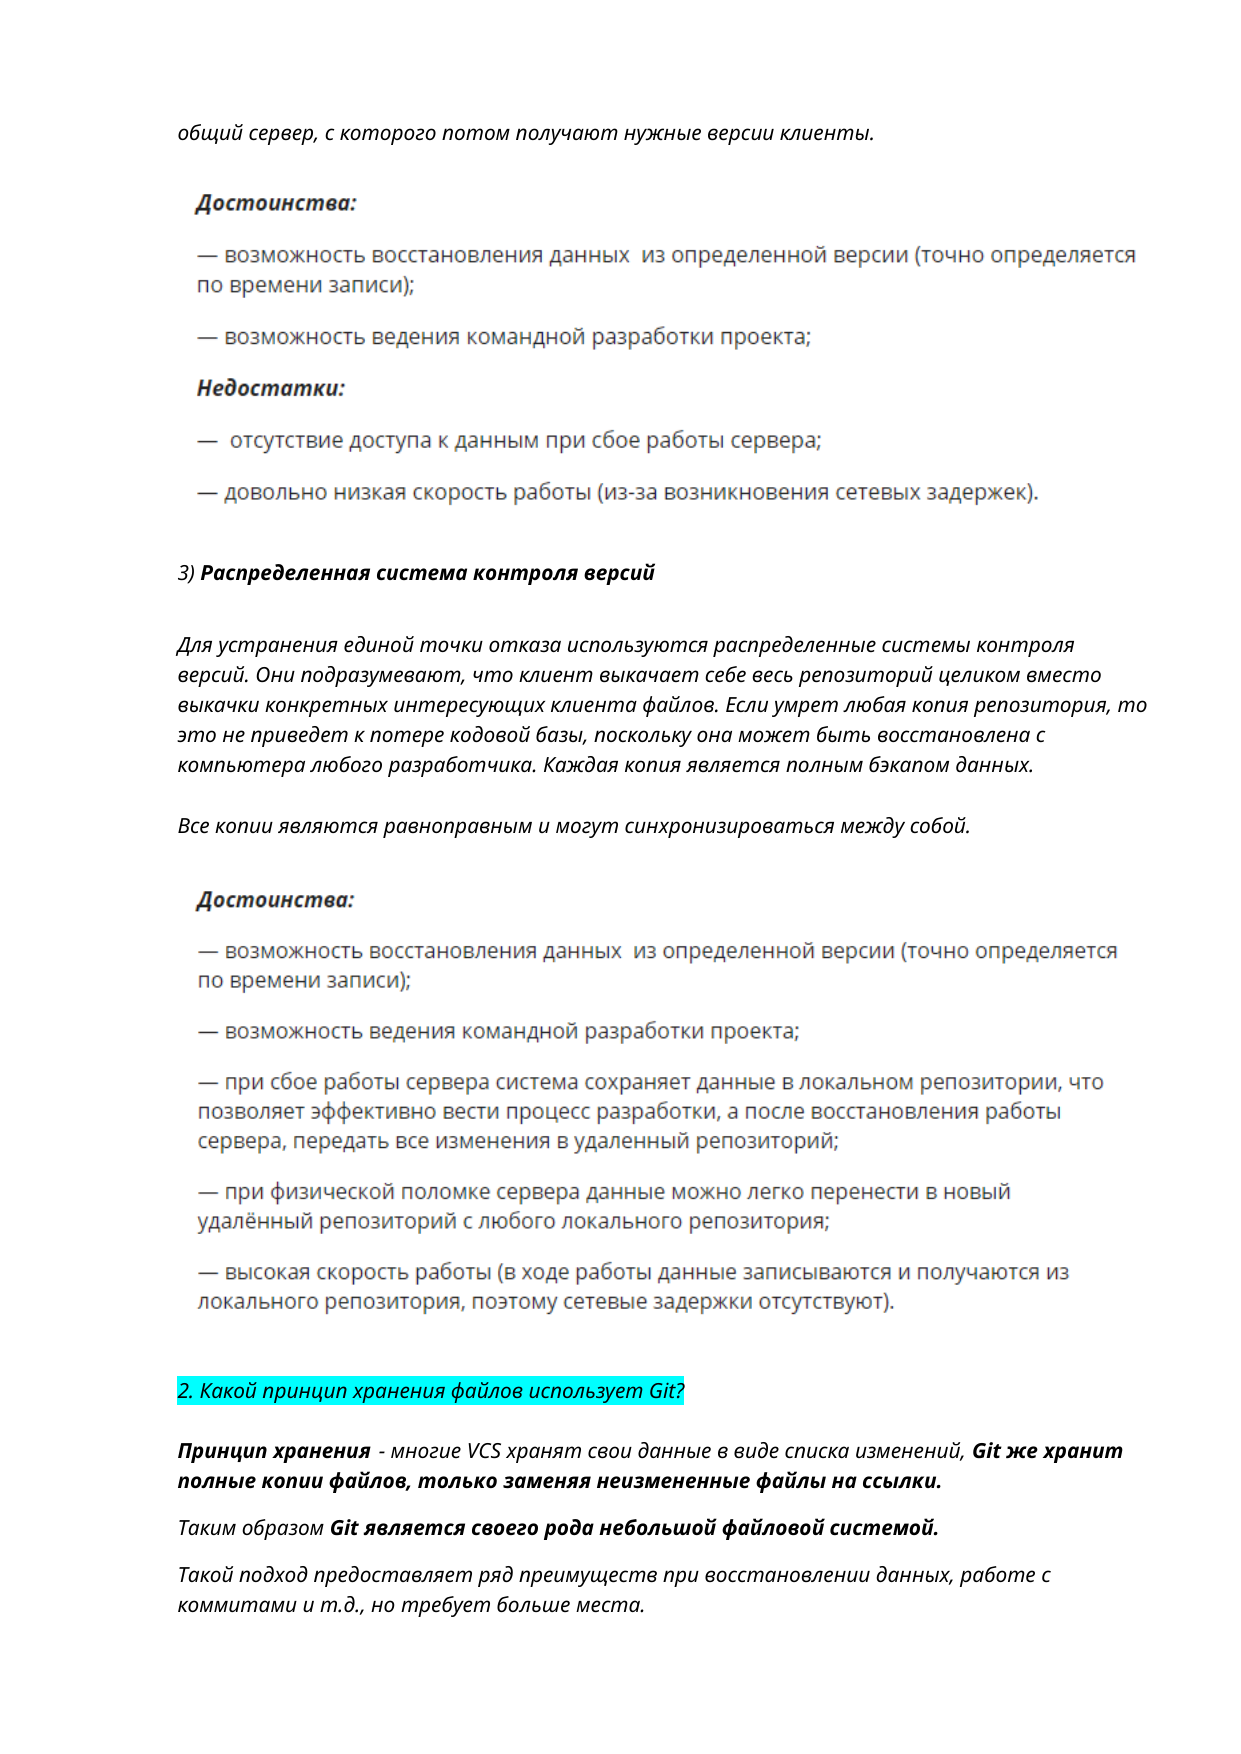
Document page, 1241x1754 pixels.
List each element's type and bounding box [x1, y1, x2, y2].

picture [177, 871, 1152, 1329]
picture [177, 178, 1152, 527]
